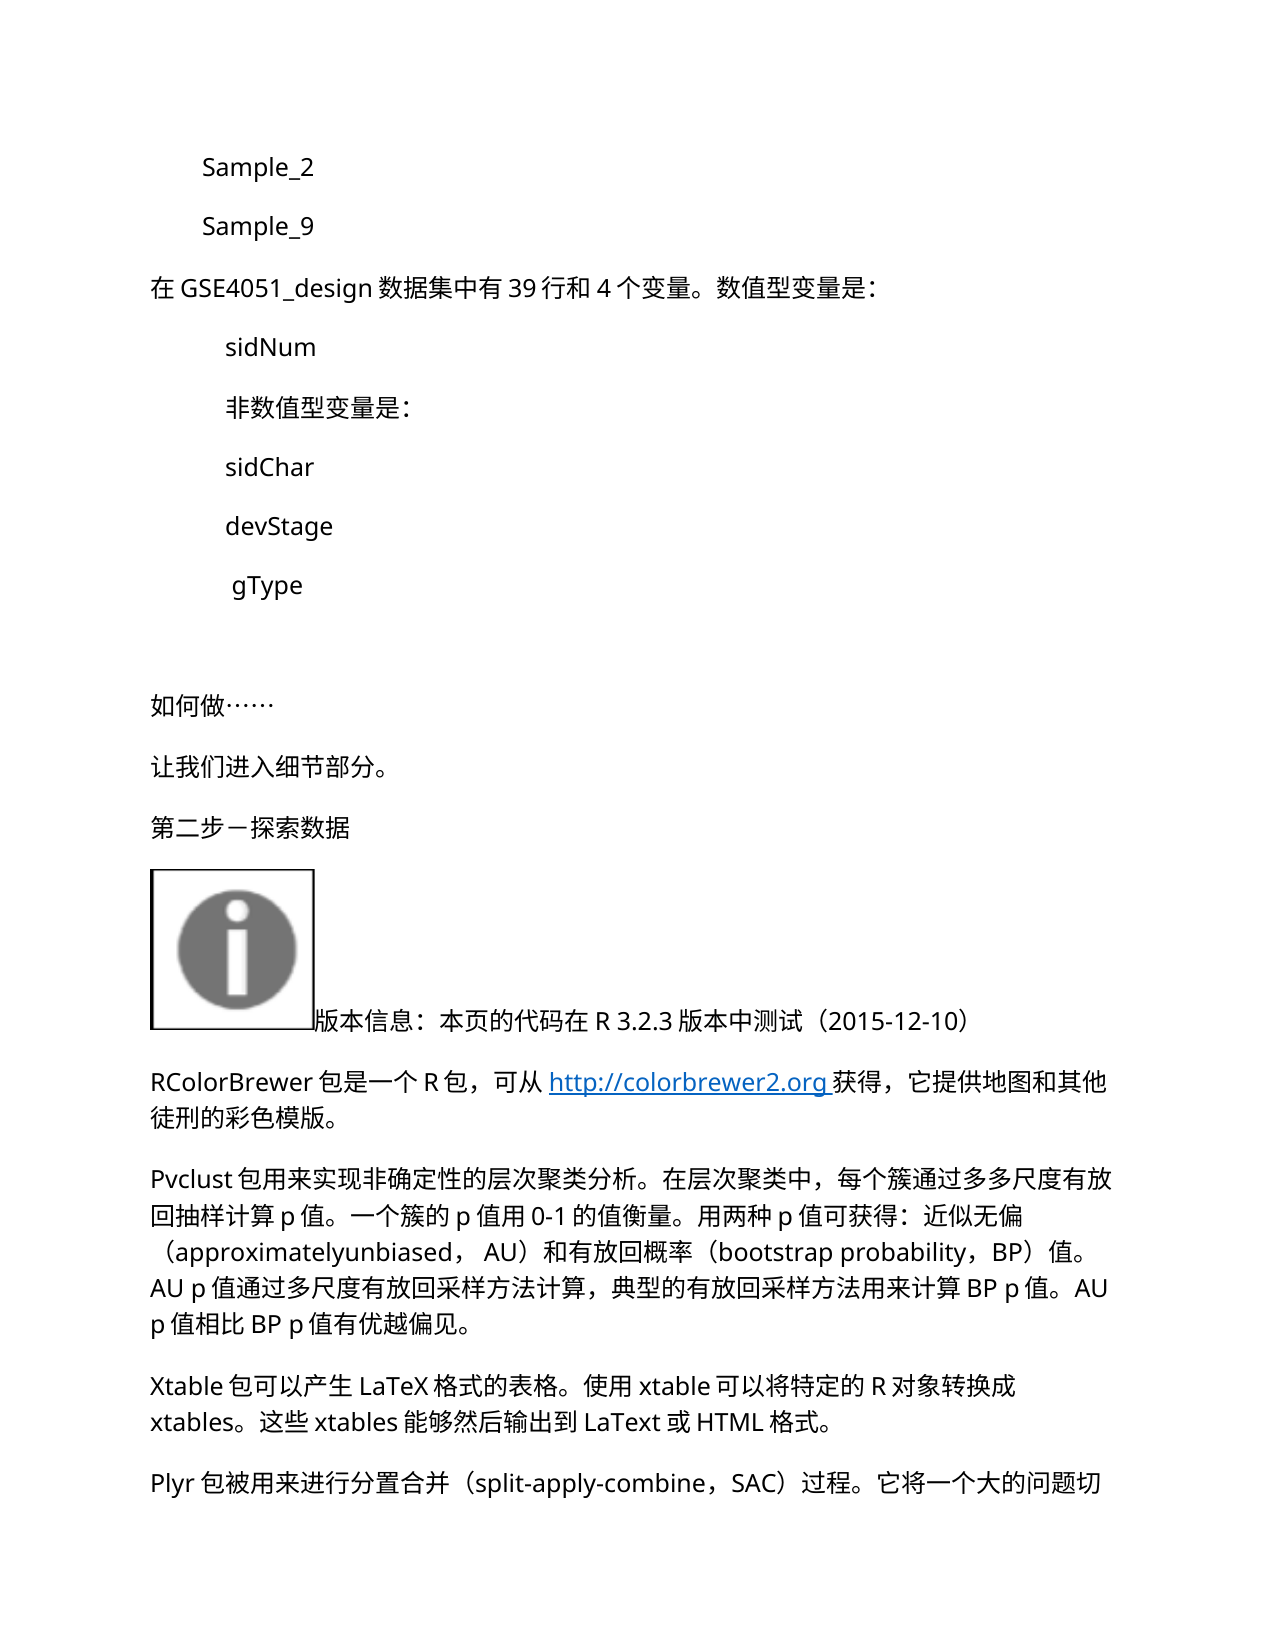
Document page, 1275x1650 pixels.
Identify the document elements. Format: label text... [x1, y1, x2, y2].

text sidNum [150, 329, 1125, 363]
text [150, 1464, 1125, 1500]
text devStage [150, 509, 1125, 543]
text 非数值型变量是： [150, 388, 1125, 425]
text Sample_9 [150, 209, 1125, 243]
text sidChar [150, 450, 1125, 484]
text 第二步－探索数据 [150, 808, 1125, 845]
text 让我们进入细节部分。 [150, 747, 1125, 783]
text Pvclust包用来实现非确定性的层次聚类分析。在层次聚类中，每个簇通过多多尺度有放回抽样计算p值。一个簇的p值用0-1的值衡量。用两种p值可获得：近似无偏（approximatelyunbiased， AU）和有放回概率（bootstrap probability，BP）值。AU p值通过多尺度有放回采样方法计算，典型的有放回采样方法用来计算BP p值。AU p值相比BP p值有优越偏见。 [150, 1160, 1125, 1341]
text Xtable包可以产生LaTeX格式的表格。使用xtable可以将特定的R对象转换成xtables。这些xtables能够然后输出到LaText或HTML格式。 [150, 1366, 1125, 1439]
text gType [150, 568, 1125, 602]
text 如何做…… [150, 686, 1125, 722]
text RColorBrewer包是一个R包，可从http://colorbrewer2.org获得，它提供地图和其他徒刑的彩色模版。 [150, 1062, 1125, 1135]
text Sample_2 [150, 150, 1125, 184]
picture [150, 869, 315, 1030]
text 在GSE4051_design数据集中有39行和4个变量。数值型变量是： [150, 268, 1125, 304]
text 版本信息：本页的代码在R 3.2.3版本中测试（2015-12-10） [150, 870, 1125, 1037]
